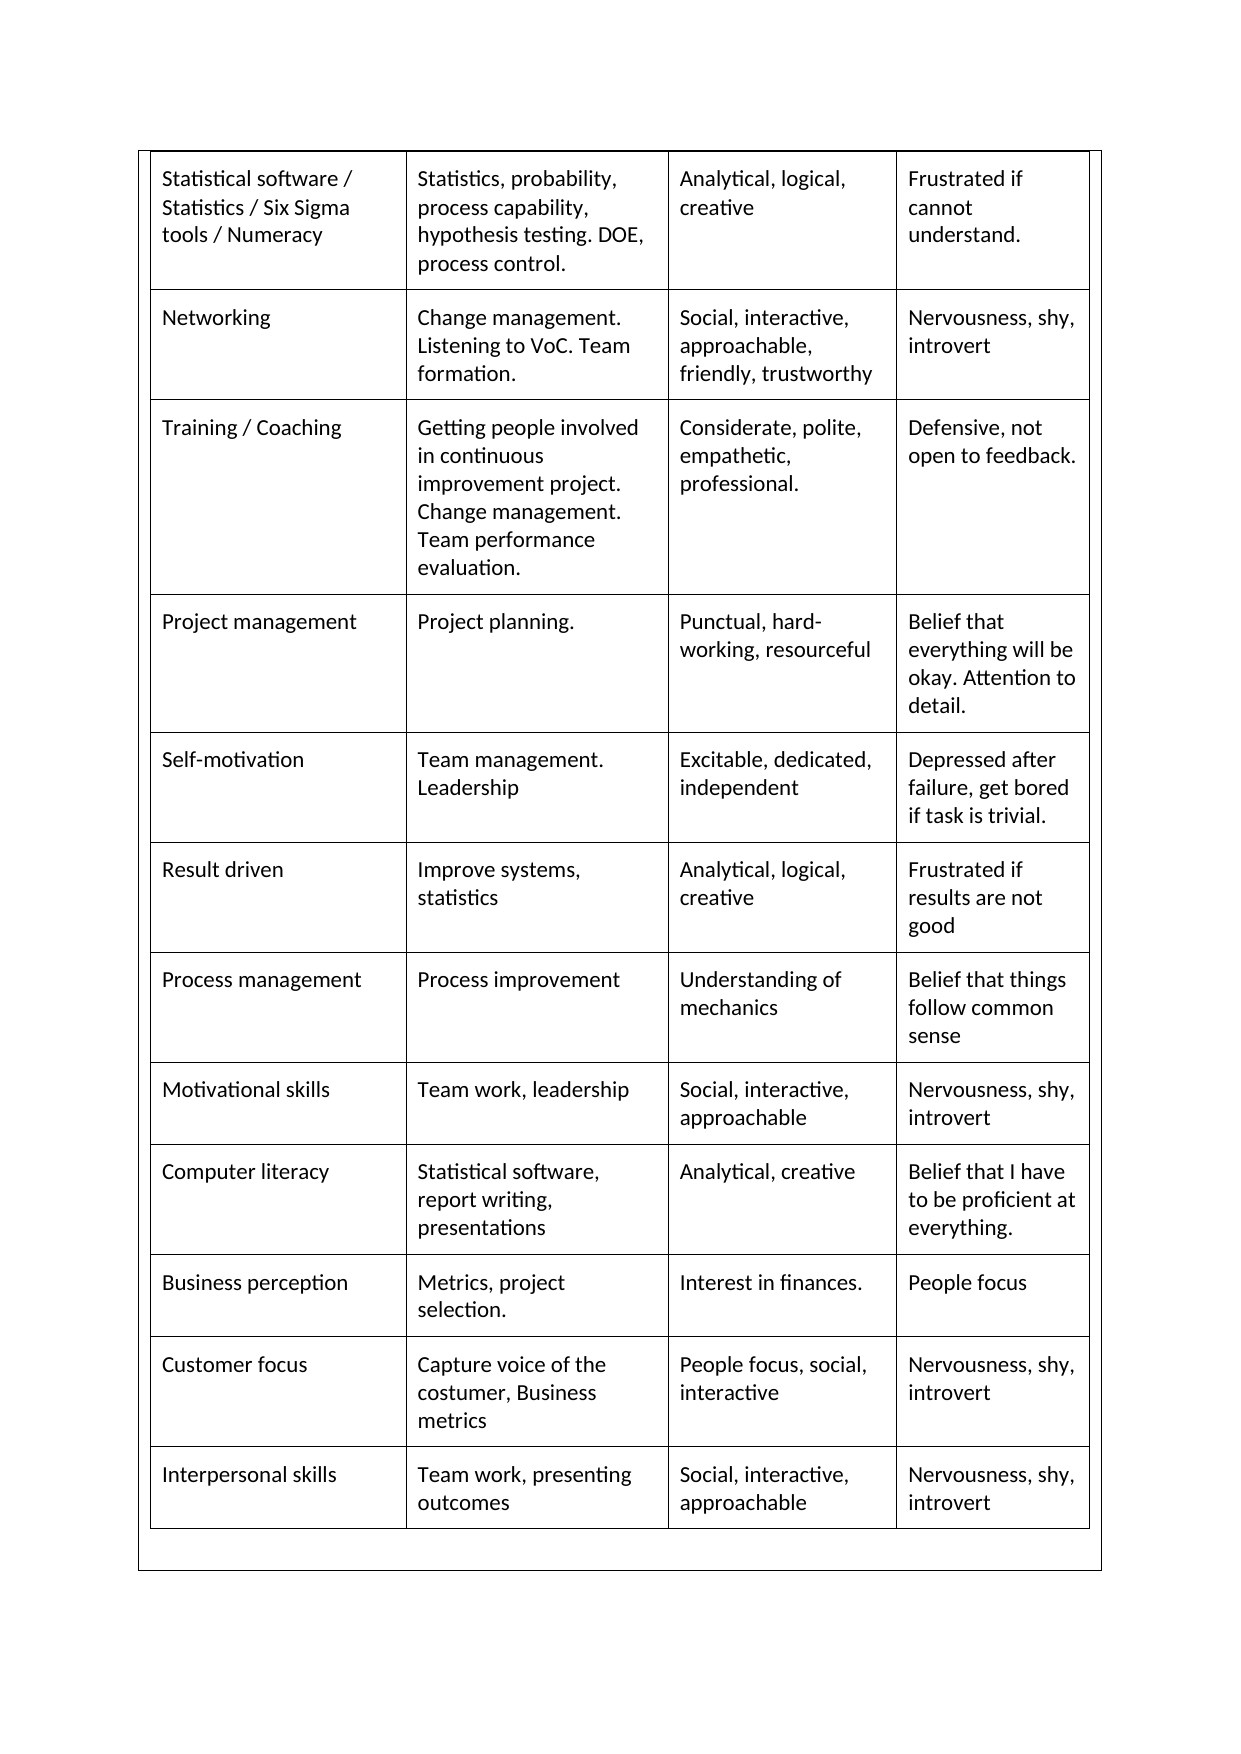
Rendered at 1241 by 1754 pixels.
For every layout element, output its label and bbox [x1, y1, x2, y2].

table_cell [139, 151, 1101, 1570]
